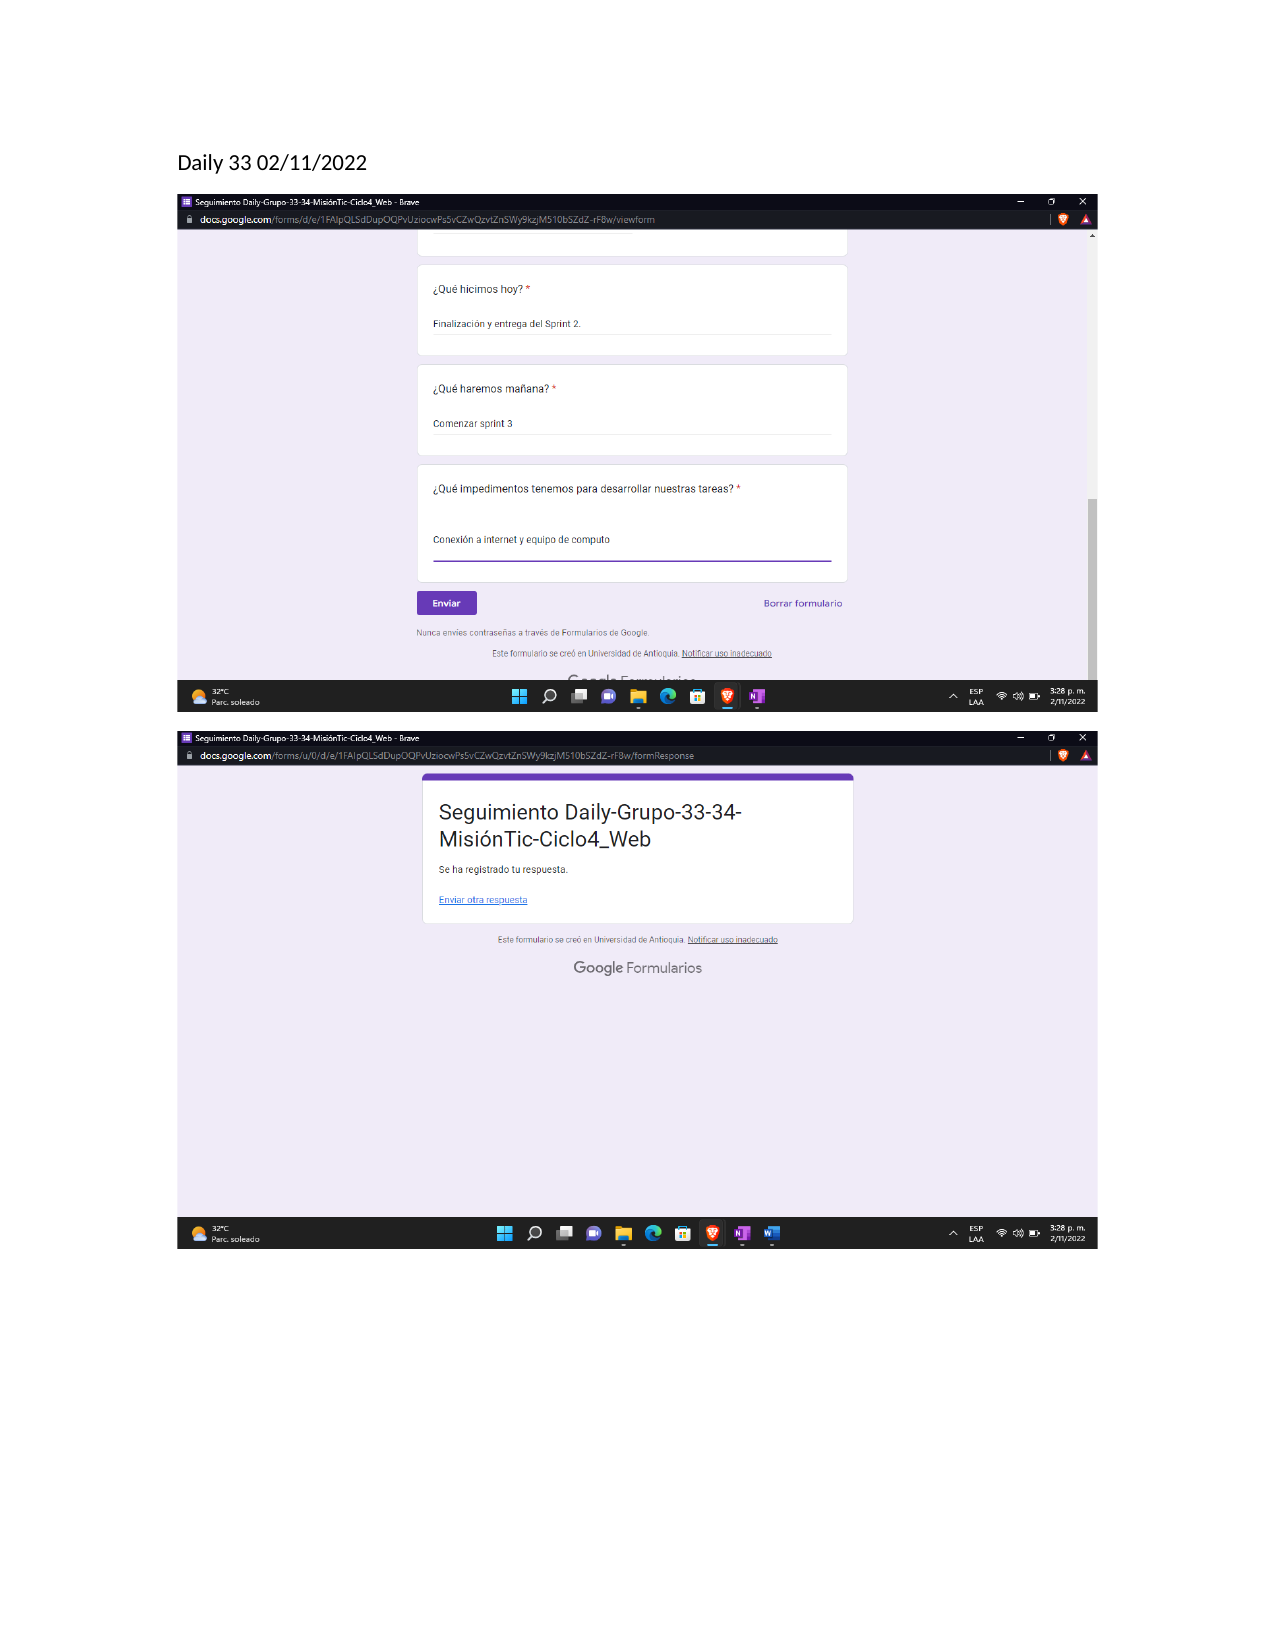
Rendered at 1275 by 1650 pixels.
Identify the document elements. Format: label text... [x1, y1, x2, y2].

picture [177, 731, 1098, 1249]
picture [177, 194, 1098, 712]
text Daily 33 02/11/2022 [177, 148, 1098, 176]
